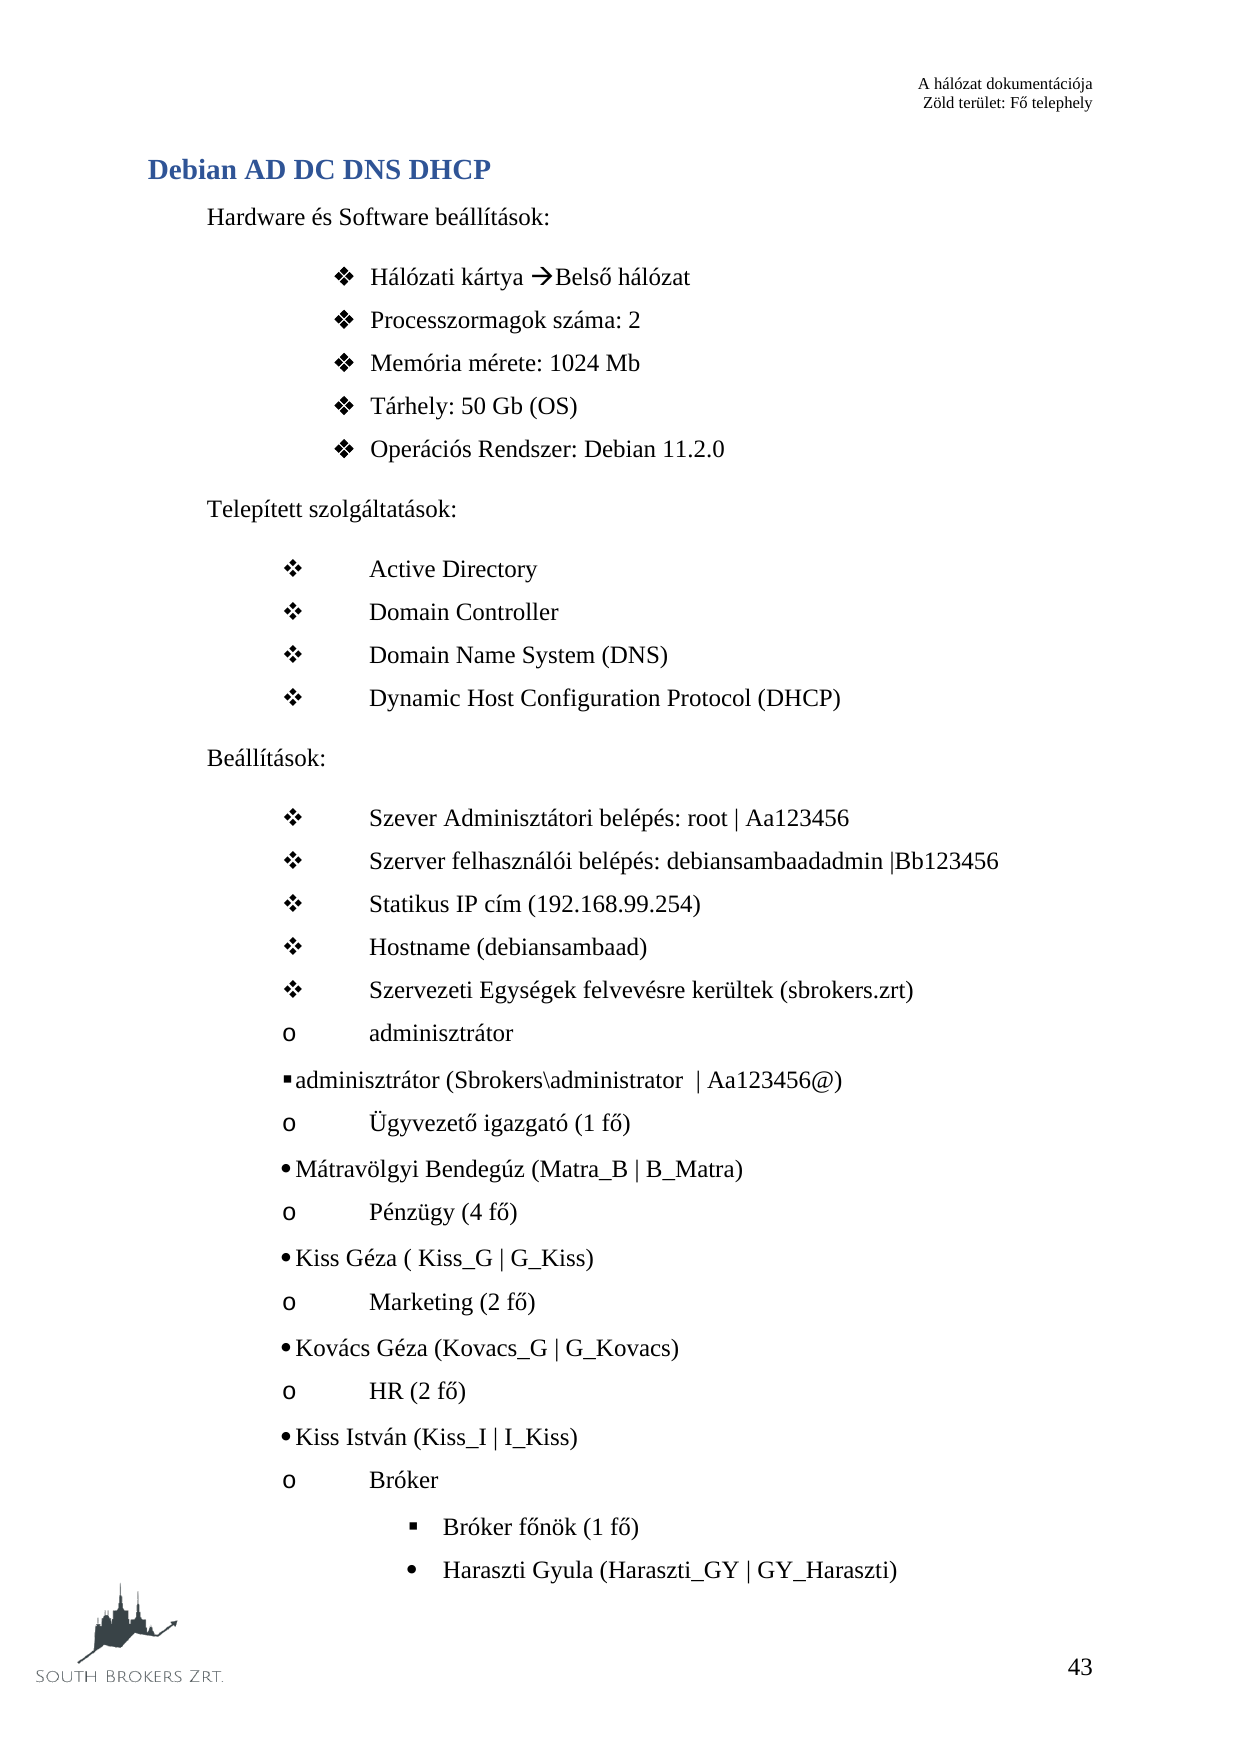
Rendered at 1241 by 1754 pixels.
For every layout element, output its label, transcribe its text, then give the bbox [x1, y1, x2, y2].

list Tárhely: 50 Gb (OS) [333, 391, 1093, 420]
list Bróker [223, 1465, 1093, 1496]
list adminisztrátor (Sbrokers\administrator | Aa123456@) [223, 1065, 1093, 1093]
list HR (2 fő) [223, 1376, 1093, 1407]
list Statikus IP cím (192.168.99.254) [223, 889, 1093, 918]
list Processzormagok száma: 2 [333, 305, 1093, 334]
text Hardware és Software beállítások: [148, 202, 1093, 231]
list Szervezeti Egységek felvevésre kerültek (sbrokers.zrt) [223, 975, 1093, 1004]
list Domain Controller [223, 597, 1093, 626]
subtitle Debian AD DC DNS DHCP [148, 152, 1093, 185]
list Kiss Géza ( Kiss_G | G_Kiss) [223, 1243, 1093, 1272]
list Hostname (debiansambaad) [223, 932, 1093, 961]
list Ügyvezető igazgató (1 fő) [223, 1108, 1093, 1139]
list Dynamic Host Configuration Protocol (DHCP) [223, 683, 1093, 712]
list Kiss István (Kiss_I | I_Kiss) [223, 1422, 1093, 1451]
picture [0, 1531, 255, 1754]
list adminisztrátor [223, 1018, 1093, 1049]
list Szever Adminisztátori belépés: root | Aa123456 [223, 803, 1093, 832]
list Operációs Rendszer: Debian 11.2.0 [333, 434, 1093, 463]
list Active Directory [223, 554, 1093, 583]
list Domain Name System (DNS) [223, 640, 1093, 669]
list Marketing (2 fő) [223, 1287, 1093, 1317]
list Bróker főnök (1 fő) [223, 1512, 1093, 1540]
list Mátravölgyi Bendegúz (Matra_B | B_Matra) [223, 1154, 1093, 1183]
text Beállítások: [148, 743, 1093, 772]
list Kovács Géza (Kovacs_G | G_Kovacs) [223, 1333, 1093, 1362]
list Memória mérete: 1024 Mb [333, 348, 1093, 377]
text Telepített szolgáltatások: [148, 494, 1093, 523]
list Hálózati kártya Belső hálózat [333, 262, 1093, 291]
list Pénzügy (4 fő) [223, 1197, 1093, 1228]
list Haraszti Gyula (Haraszti_GY | GY_Haraszti) [223, 1555, 1093, 1583]
list Szerver felhasználói belépés: debiansambaadadmin |Bb123456 [223, 846, 1093, 875]
